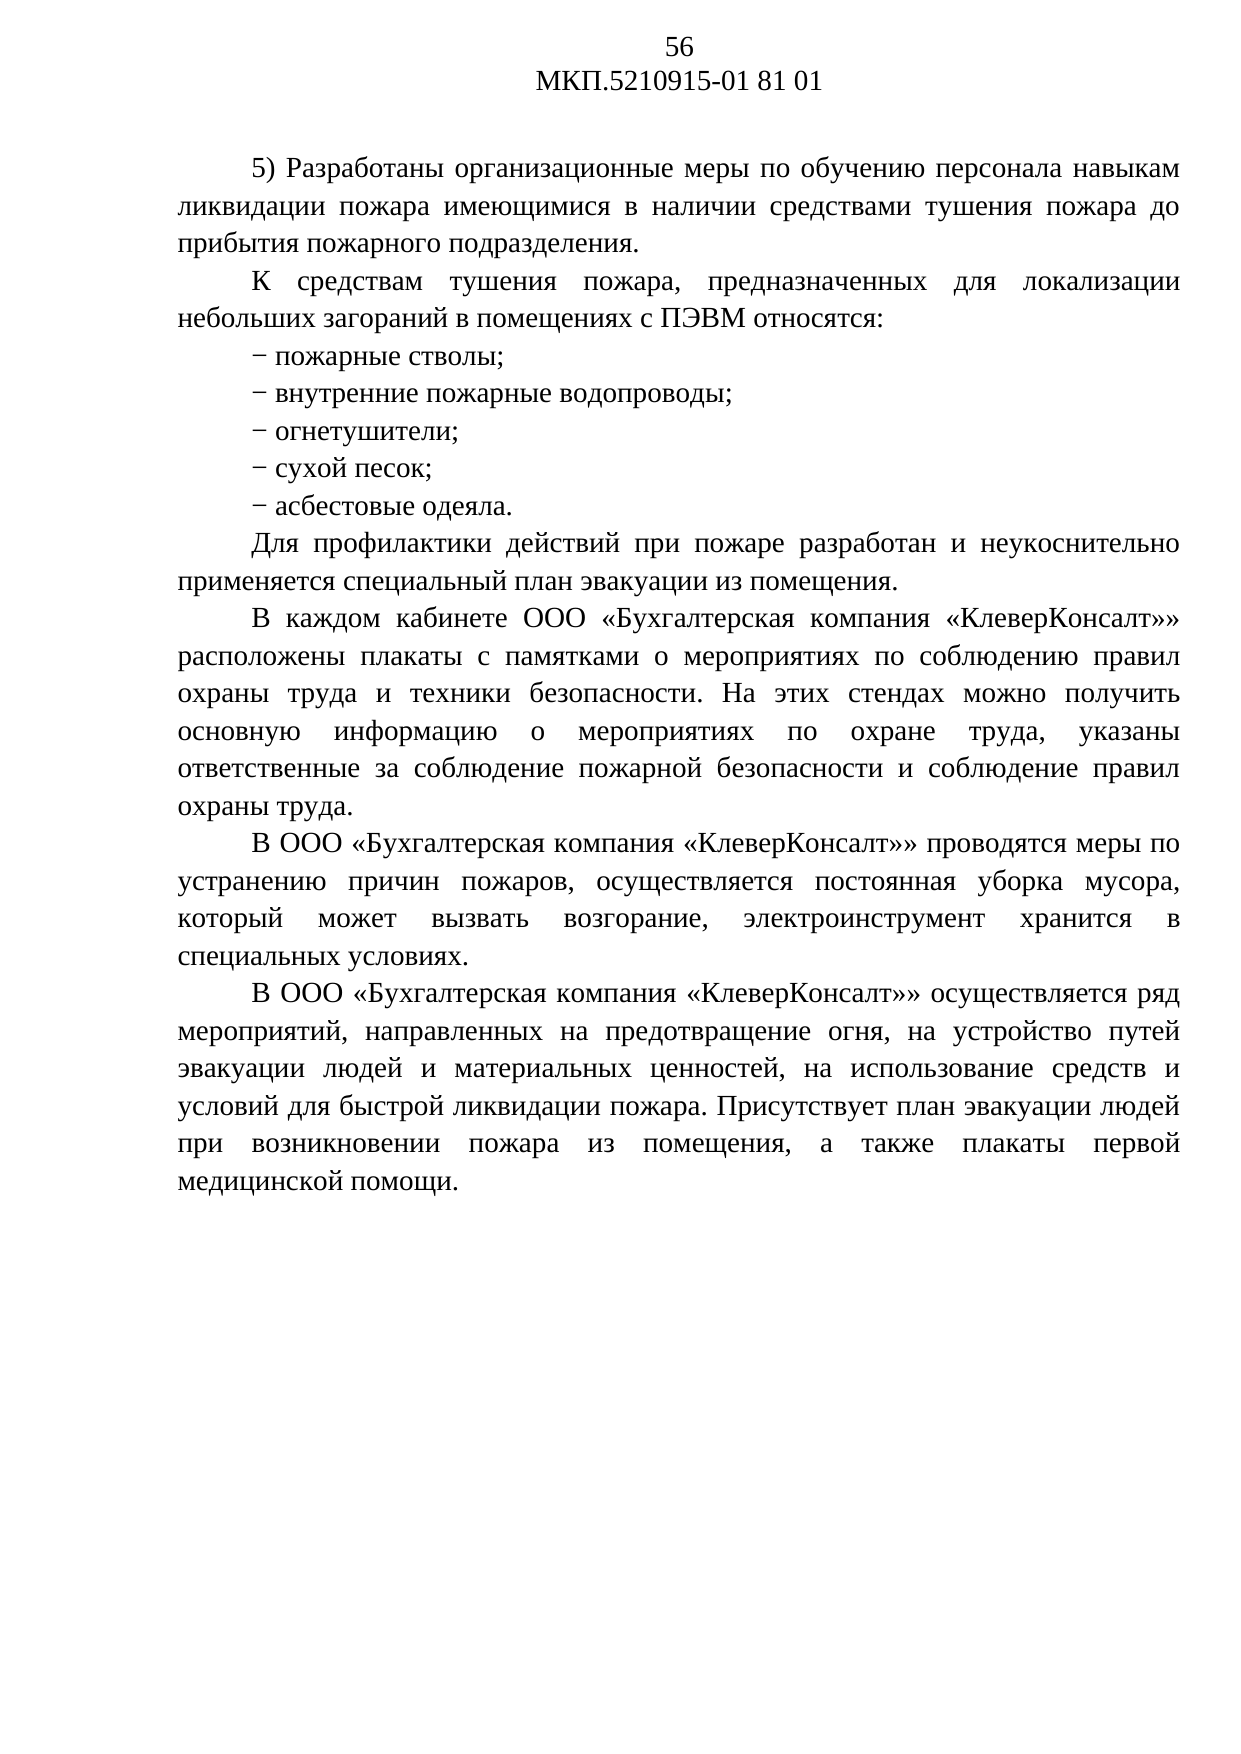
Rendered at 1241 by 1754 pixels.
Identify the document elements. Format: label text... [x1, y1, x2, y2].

list огнетушители; [177, 410, 1181, 448]
list пожарные стволы; [177, 335, 1181, 373]
text В ООО «Бухгалтерская компания «КлеверКонсалт»» осуществляется ряд мероприятий, направленных на предотвращение огня, на устройство путей эвакуации людей и материальных ценностей, на использование средств и условий для быстрой ликвидации пожара. Присутствует план эвакуации людей при возникновении пожара из помещения, а также плакаты первой медицинской помощи. [177, 973, 1181, 1198]
list асбестовые одеяла. [177, 485, 1181, 523]
text В ООО «Бухгалтерская компания «КлеверКонсалт»» проводятся меры по устранению причин пожаров, осуществляется постоянная уборка мусора, который может вызвать возгорание, электроинструмент хранится в специальных условиях. [177, 823, 1181, 973]
text В каждом кабинете ООО «Бухгалтерская компания «КлеверКонсалт»» расположены плакаты с памятками о мероприятиях по соблюдению правил охраны труда и техники безопасности. На этих стендах можно получить основную информацию о мероприятиях по охране труда, указаны ответственные за соблюдение пожарной безопасности и соблюдение правил охраны труда. [177, 598, 1181, 823]
list внутренние пожарные водопроводы; [177, 373, 1181, 410]
text 5) Разработаны организационные меры по обучению персонала навыкам ликвидации пожара имеющимися в наличии средствами тушения пожара до прибытия пожарного подразделения. [177, 148, 1181, 260]
list сухой песок; [177, 448, 1181, 485]
text К средствам тушения пожара, предназначенных для локализации небольших загораний в помещениях с ПЭВМ относятся: [177, 260, 1181, 335]
text Для профилактики действий при пожаре разработан и неукоснительно применяется специальный план эвакуации из помещения. [177, 523, 1181, 598]
